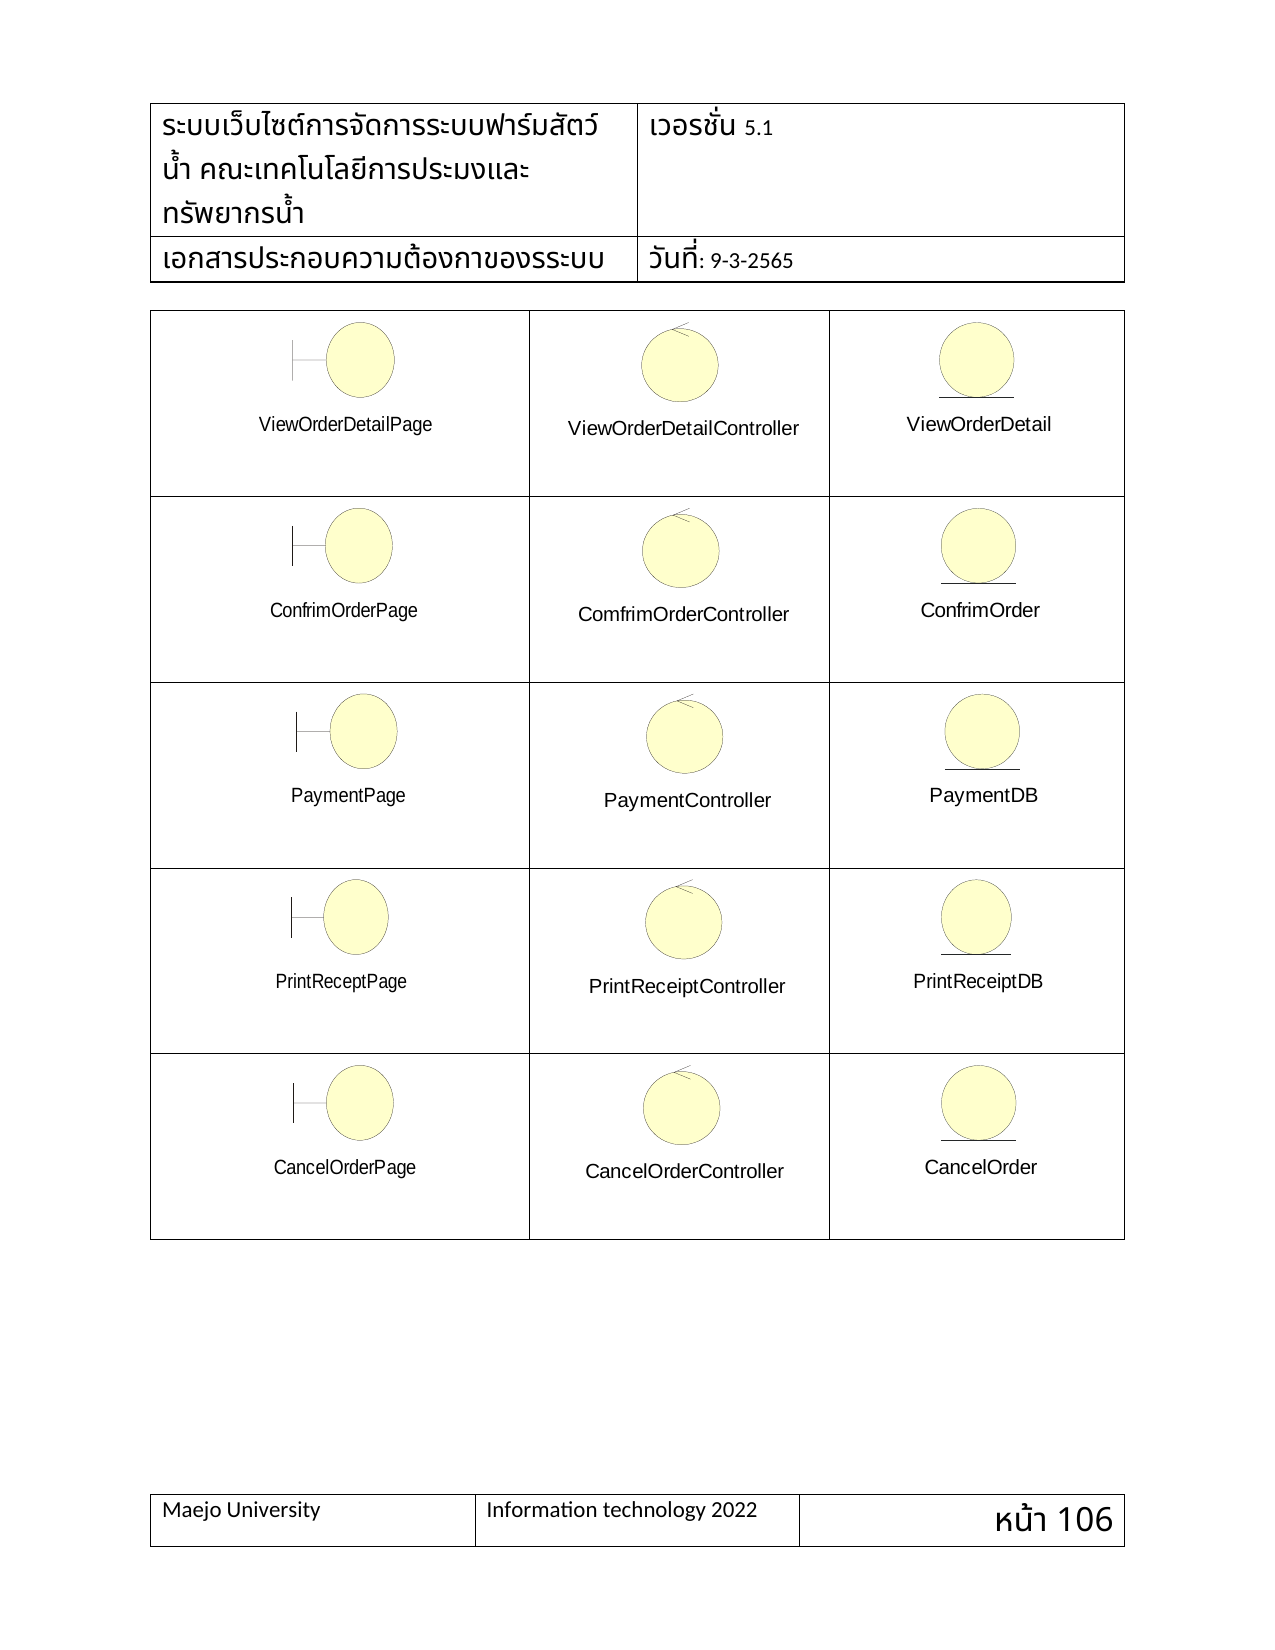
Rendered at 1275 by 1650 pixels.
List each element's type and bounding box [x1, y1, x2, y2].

table_cell [830, 869, 1124, 1053]
table_header [830, 311, 1124, 496]
table_header [530, 311, 829, 496]
table_cell [830, 497, 1124, 682]
table_cell [530, 1054, 829, 1239]
table_cell [151, 683, 529, 868]
table_cell [830, 683, 1124, 868]
table_cell [151, 497, 529, 682]
table_cell [151, 869, 529, 1053]
table_header [151, 311, 529, 496]
table_cell [530, 869, 829, 1053]
table_cell [530, 683, 829, 868]
table_cell [830, 1054, 1124, 1239]
table_cell [530, 497, 829, 682]
table_cell [151, 1054, 529, 1239]
